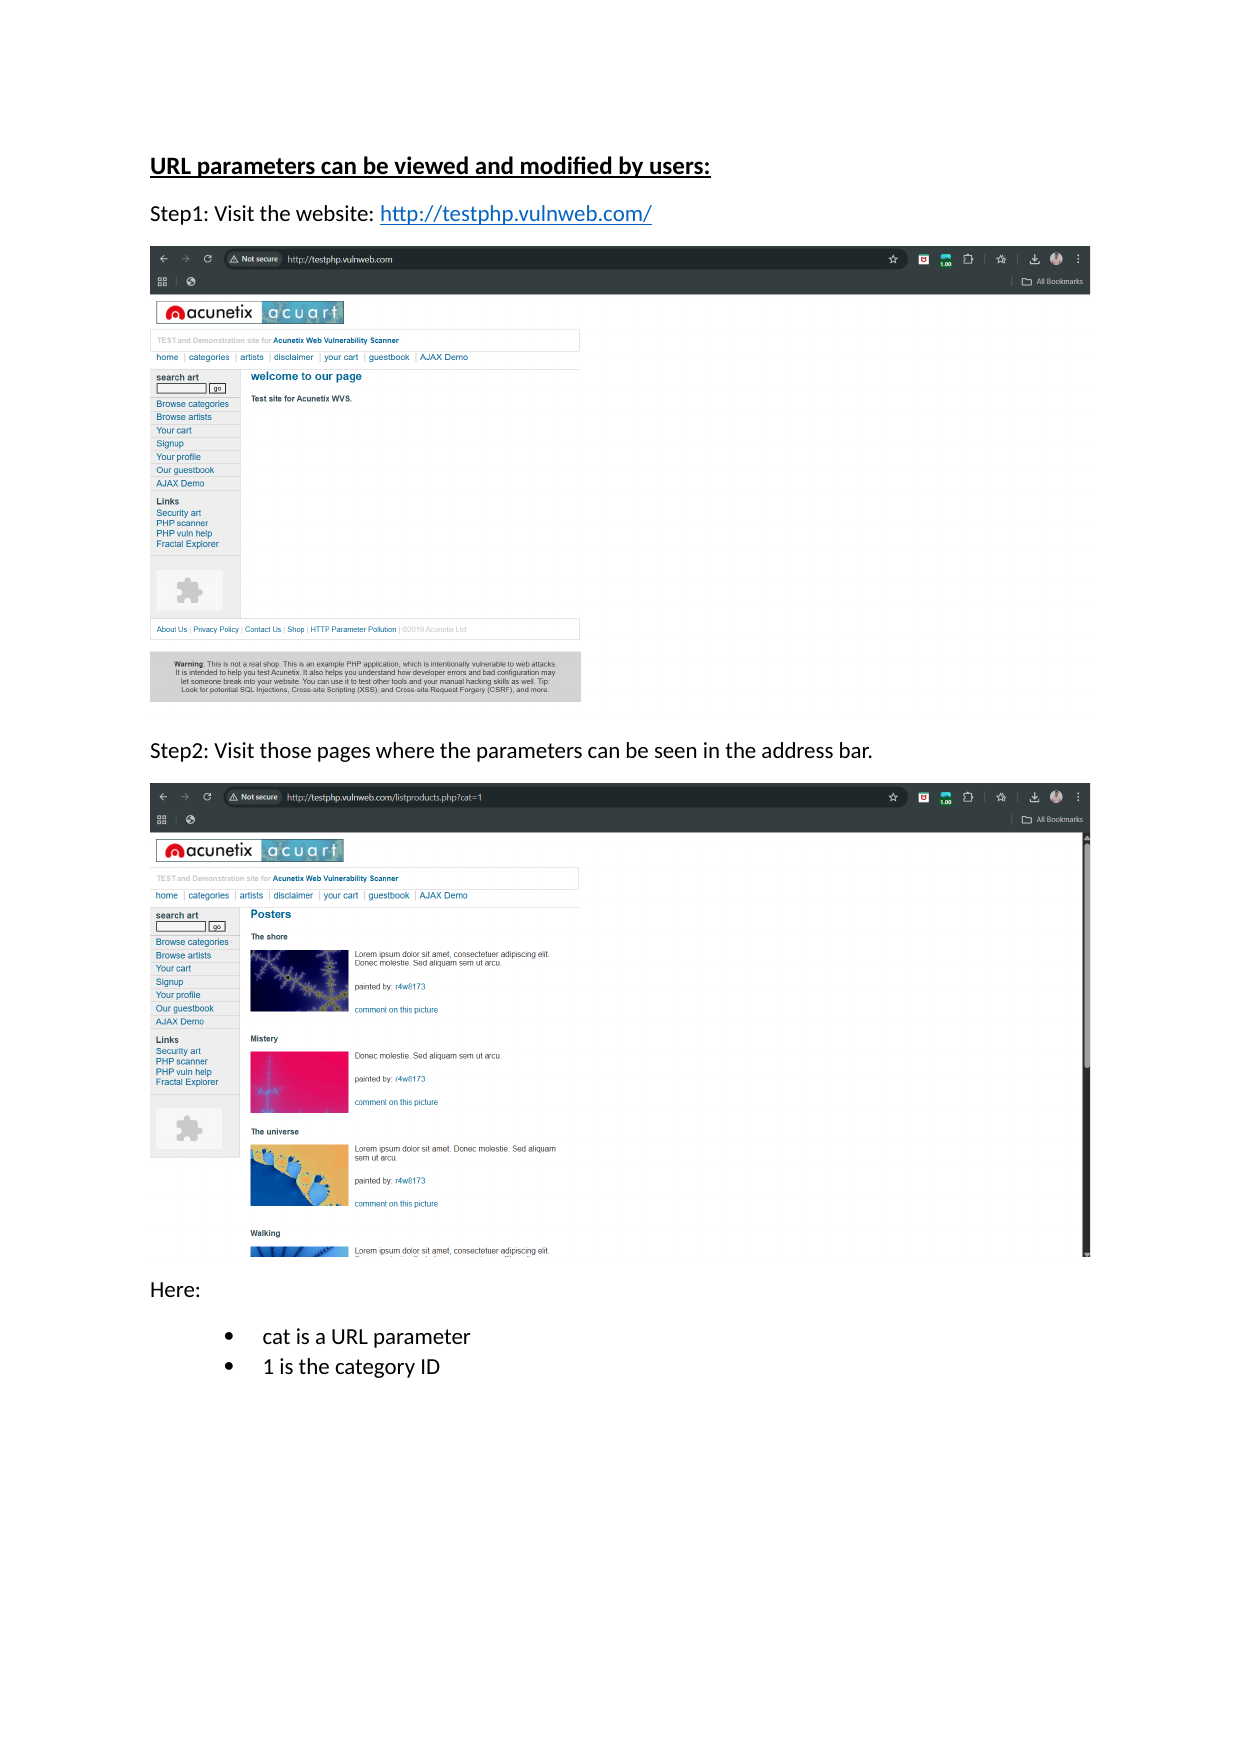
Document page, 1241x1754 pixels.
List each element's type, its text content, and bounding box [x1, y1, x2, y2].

text Step1: Visit the website: http://testphp.vulnweb.com/ [150, 199, 1090, 228]
picture [150, 783, 1091, 1257]
text Step2: Visit those pages where the parameters can be seen in the address bar. [150, 736, 1090, 764]
picture [150, 246, 1091, 718]
list cat is a URL parameter [225, 1322, 1090, 1350]
text Here: [150, 1275, 1090, 1303]
text URL parameters can be viewed and modified by users: [150, 150, 1090, 181]
list 1 is the category ID [225, 1352, 1090, 1381]
